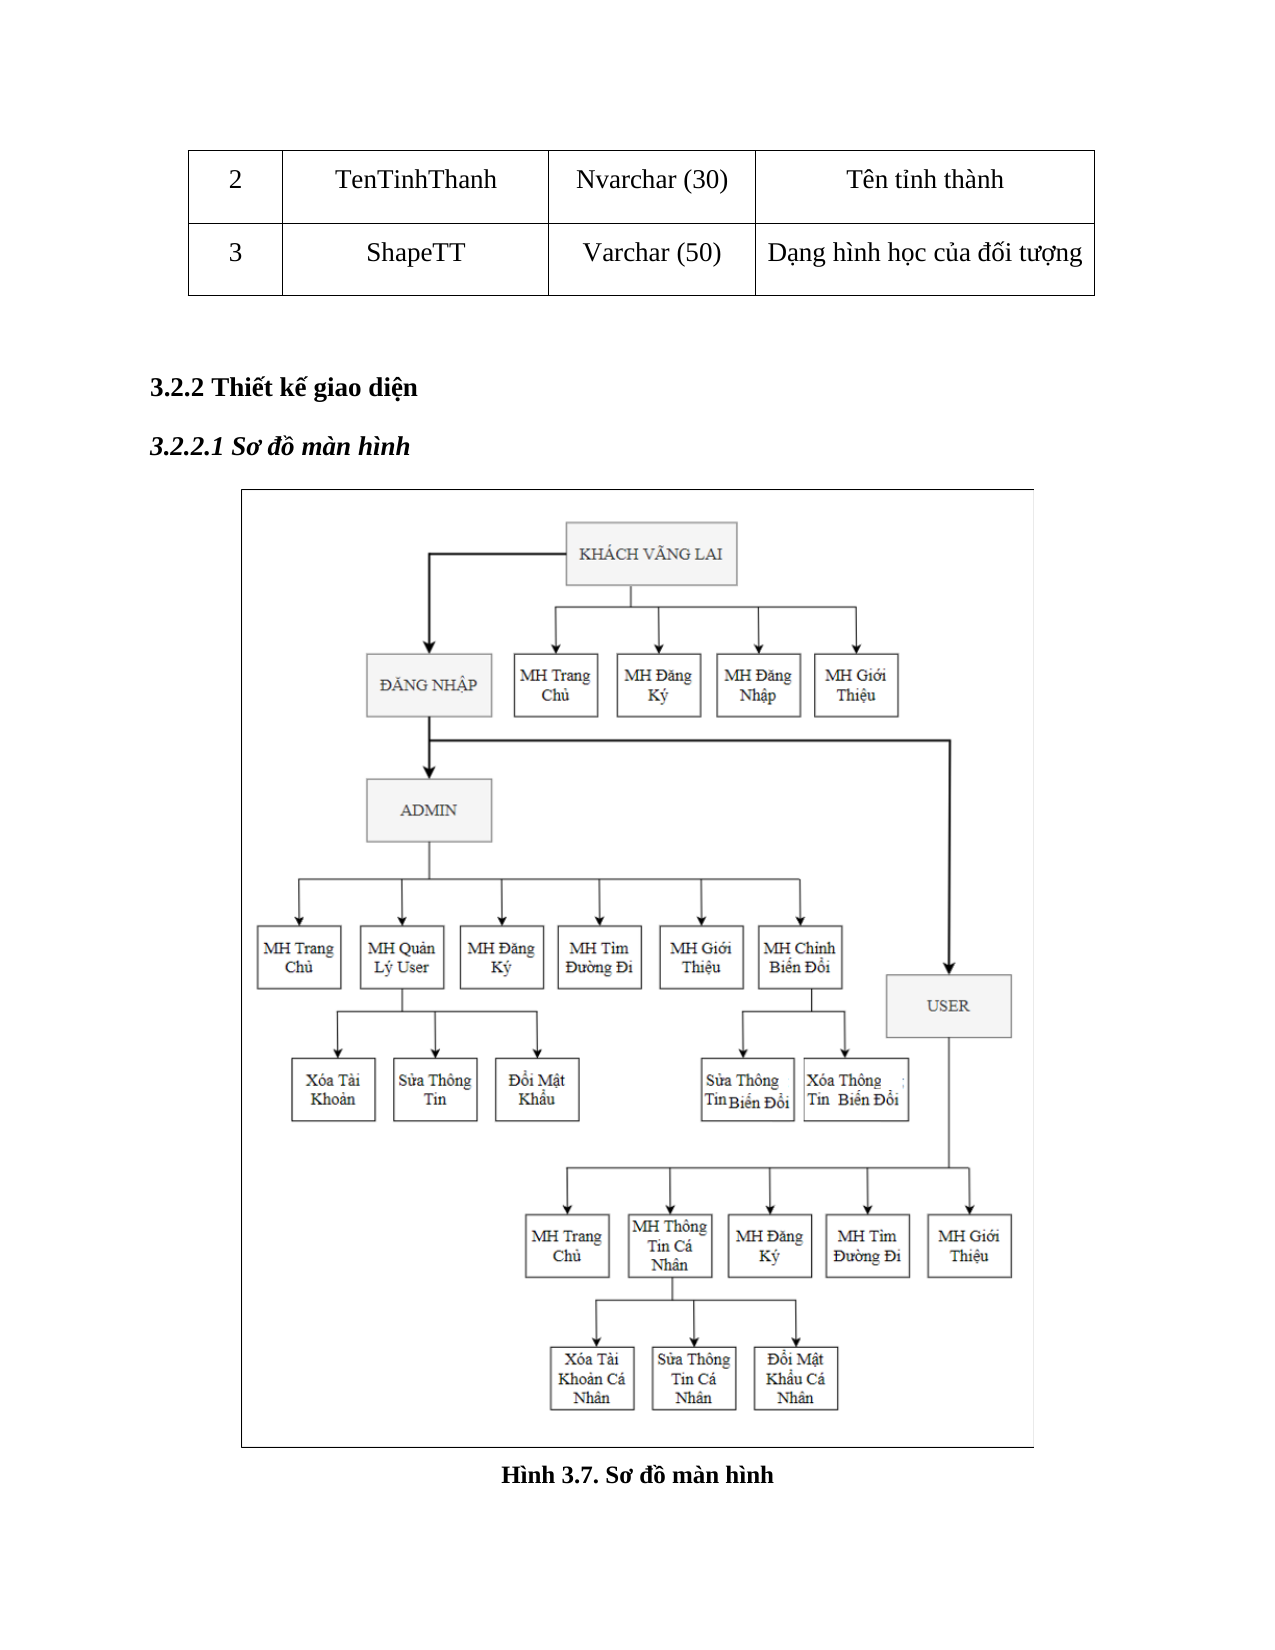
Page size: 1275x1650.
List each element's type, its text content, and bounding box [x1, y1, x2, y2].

subtitle Sơ đồ màn hình [150, 430, 1125, 462]
table_cell Tên tỉnh thành [756, 151, 1094, 223]
table_cell TenTinhThanh [283, 151, 548, 223]
table_cell 2 [189, 151, 282, 223]
table_cell Dạng hình học của đối tượng [756, 224, 1094, 295]
table_cell Nvarchar (30) [549, 151, 755, 223]
table_cell ShapeTT [283, 224, 548, 295]
subtitle Thiết kế giao diện [150, 371, 1125, 402]
picture [241, 489, 1034, 1448]
table_cell Varchar (50) [549, 224, 755, 295]
text Hình .. Sơ đồ màn hình [150, 1460, 1125, 1489]
table_cell 3 [189, 224, 282, 295]
